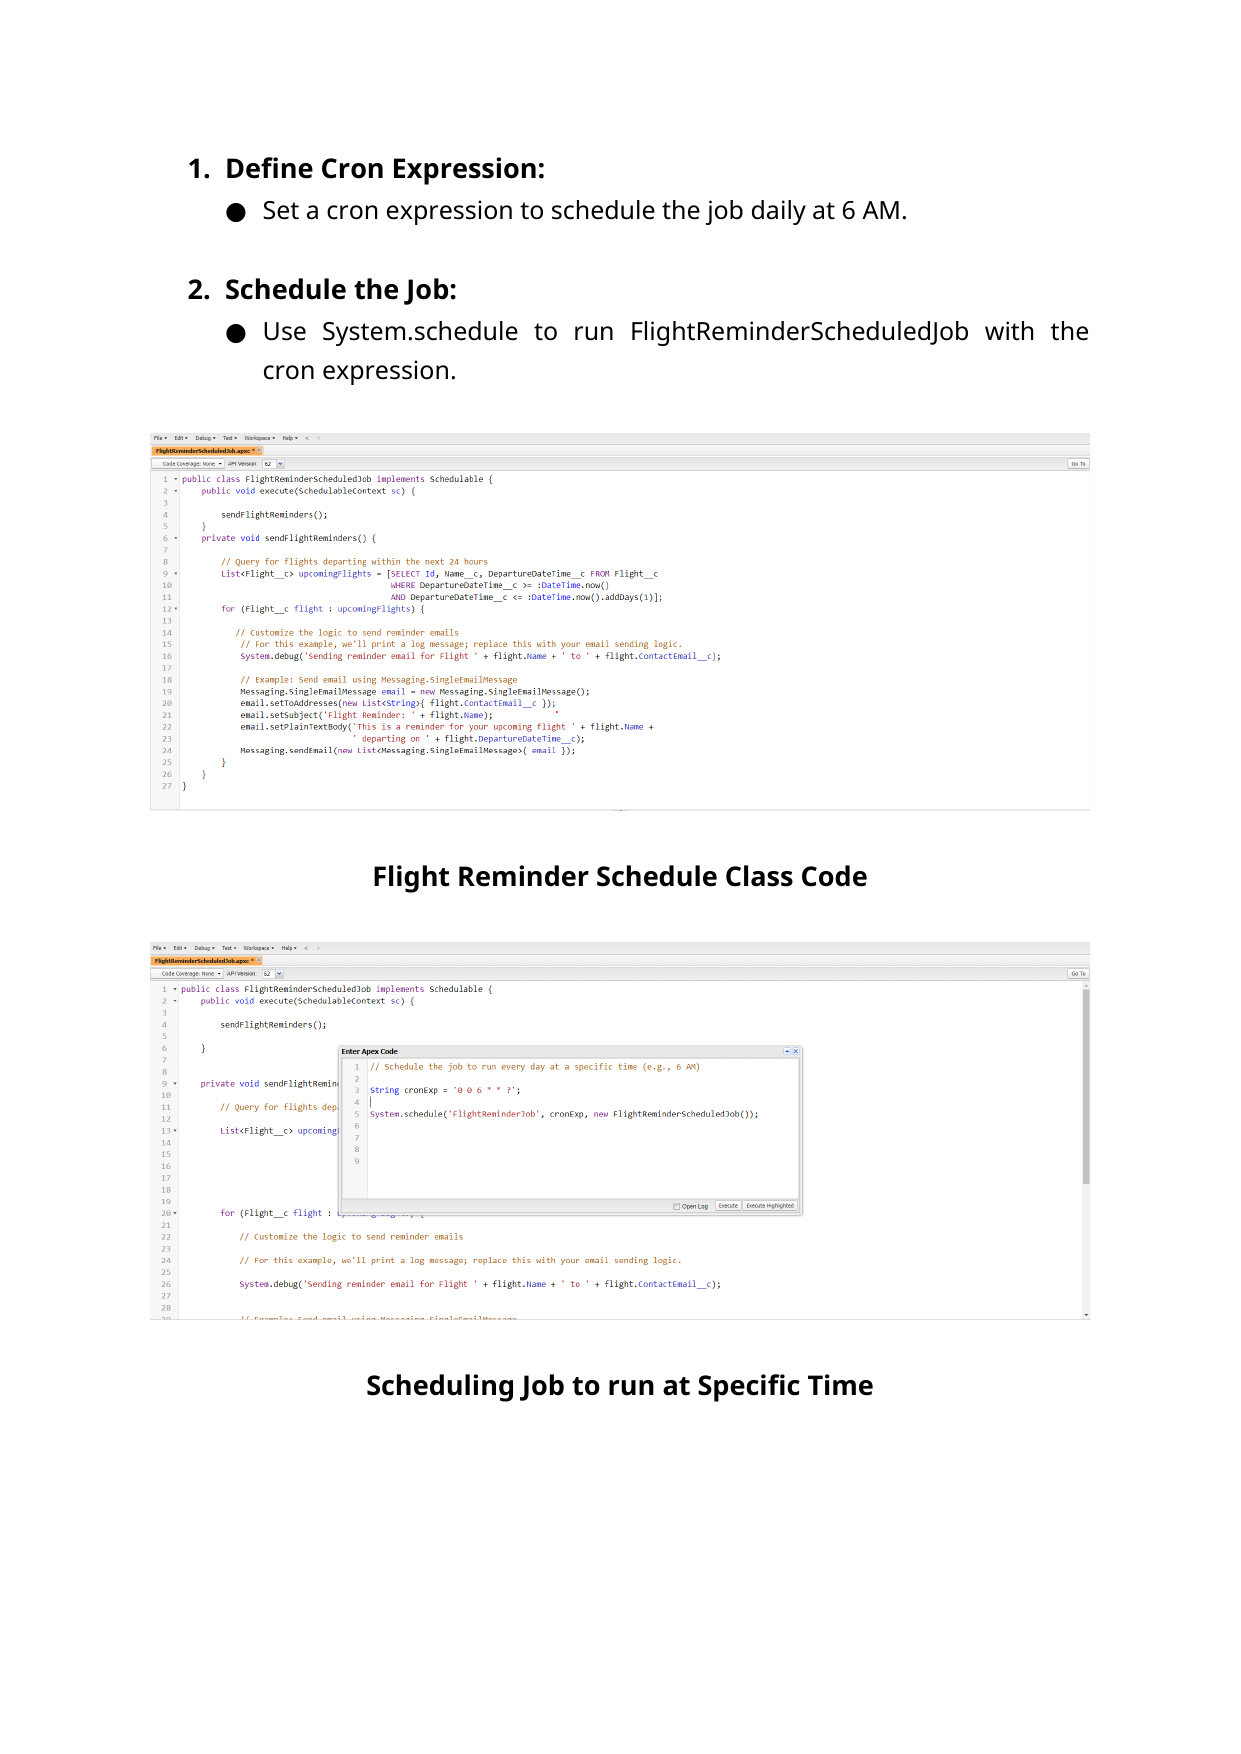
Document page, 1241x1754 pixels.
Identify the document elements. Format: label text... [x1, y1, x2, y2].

list Set a cron expression to schedule the job daily at 6 AM. [225, 192, 1090, 226]
text Scheduling Job to run at Specific Time [150, 1366, 1090, 1403]
list Use System.schedule to run FlightReminderScheduledJob with the cron expression. [225, 313, 1090, 386]
picture [150, 433, 1091, 811]
list Schedule the Job: [187, 271, 1090, 308]
list Define Cron Expression: [187, 150, 1090, 187]
text Flight Reminder Schedule Class Code [150, 857, 1090, 894]
picture [150, 942, 1091, 1320]
